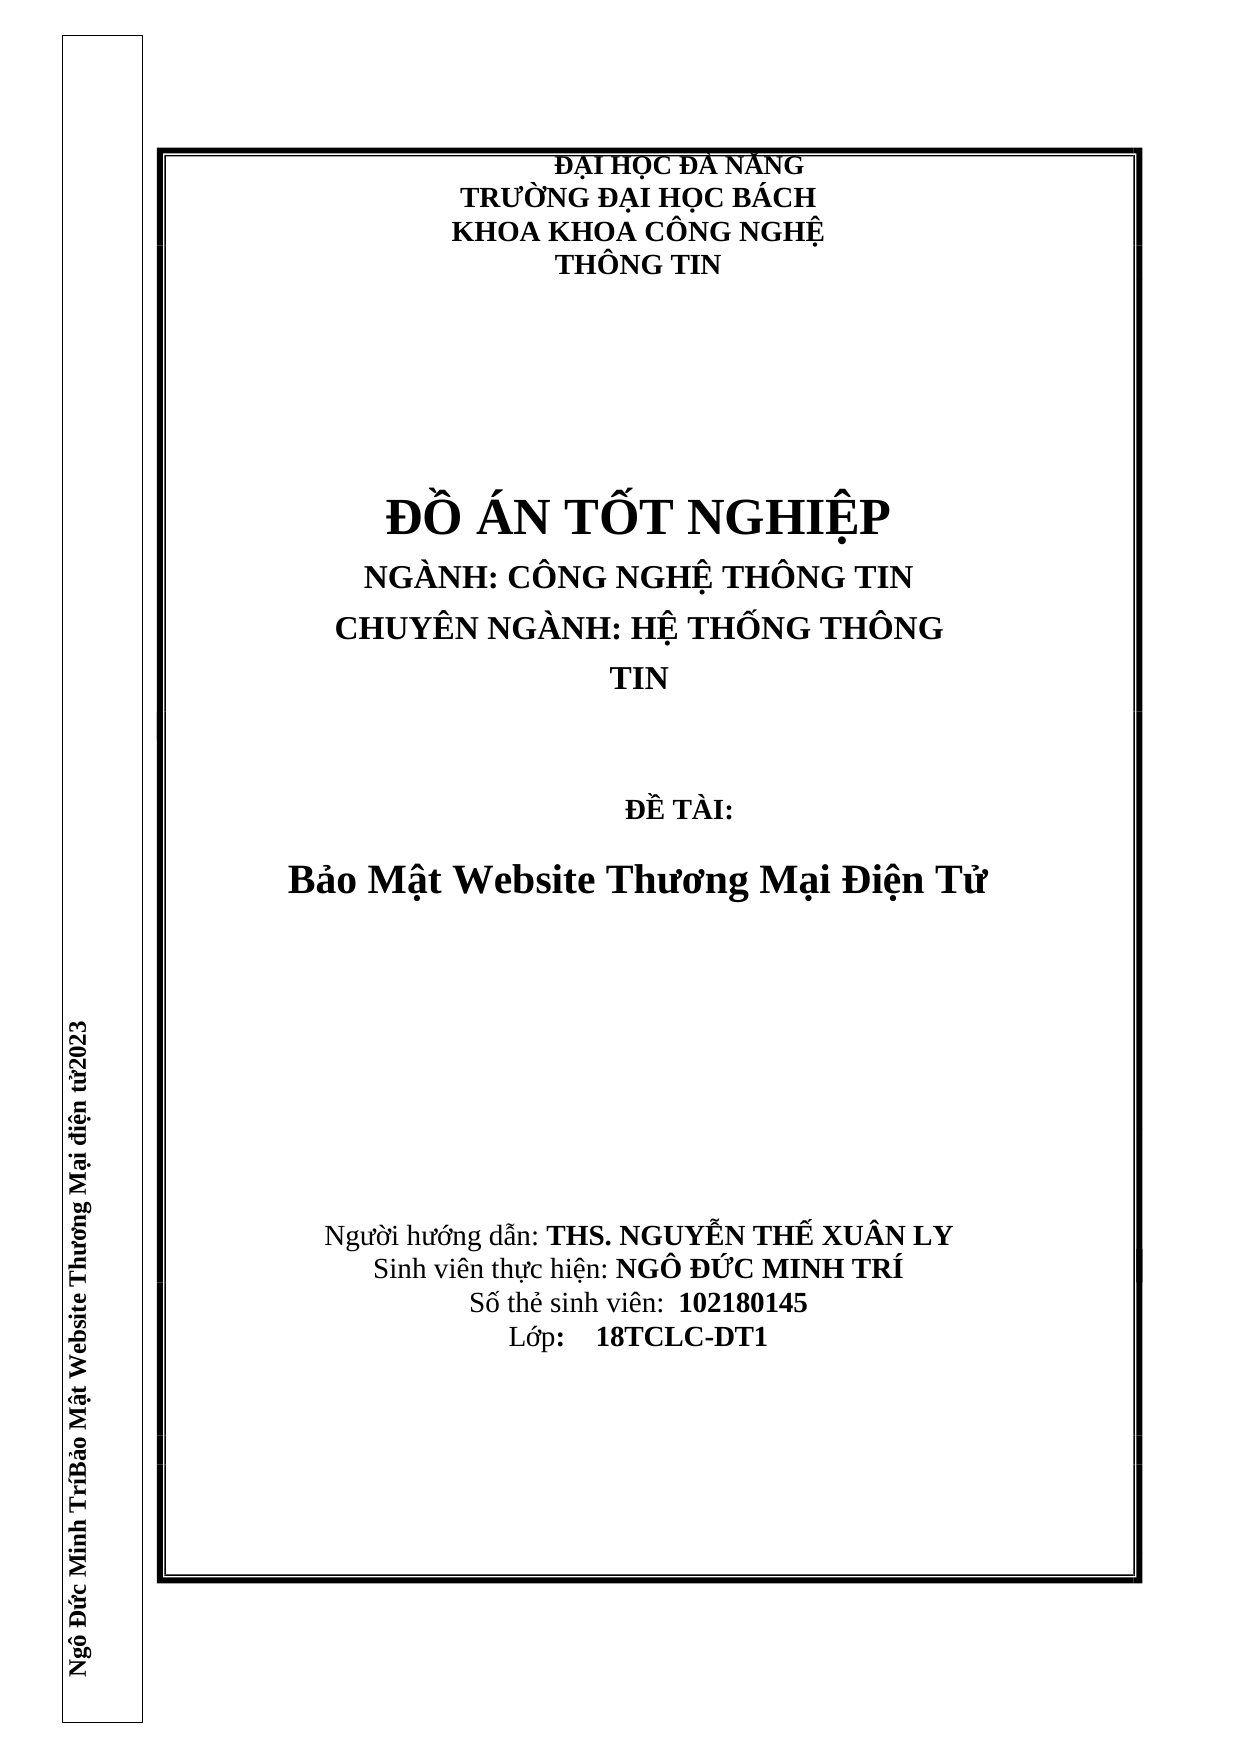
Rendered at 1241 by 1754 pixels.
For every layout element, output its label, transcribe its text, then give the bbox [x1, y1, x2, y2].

title ĐỒ ÁN TỐT NGHIỆP [177, 486, 1099, 546]
text Lớp: 18TCLC-DT1 [177, 1319, 1099, 1352]
text Bảo Mật Website Thương Mại Điện Tử [204, 854, 1072, 902]
text Sinh viên thực hiện: NGÔ ĐỨC MINH TRÍ [177, 1252, 1099, 1285]
text Số thẻ sinh viên: 102180145 [177, 1285, 1099, 1319]
text ĐỀ TÀI: [177, 792, 1122, 826]
text TRƯỜNG ĐẠI HỌC BÁCH KHOA KHOA CÔNG NGHỆ THÔNG TIN [435, 180, 841, 281]
text NGÀNH: CÔNG NGHỆ THÔNG TIN CHUYÊN NGÀNH: HỆ THỐNG THÔNG TIN [323, 558, 954, 696]
text ĐẠI HỌC ĐÀ NẴNG [177, 149, 1122, 180]
text Người hướng dẫn: THS. NGUYỄN THẾ XUÂN LY [177, 1218, 1100, 1252]
